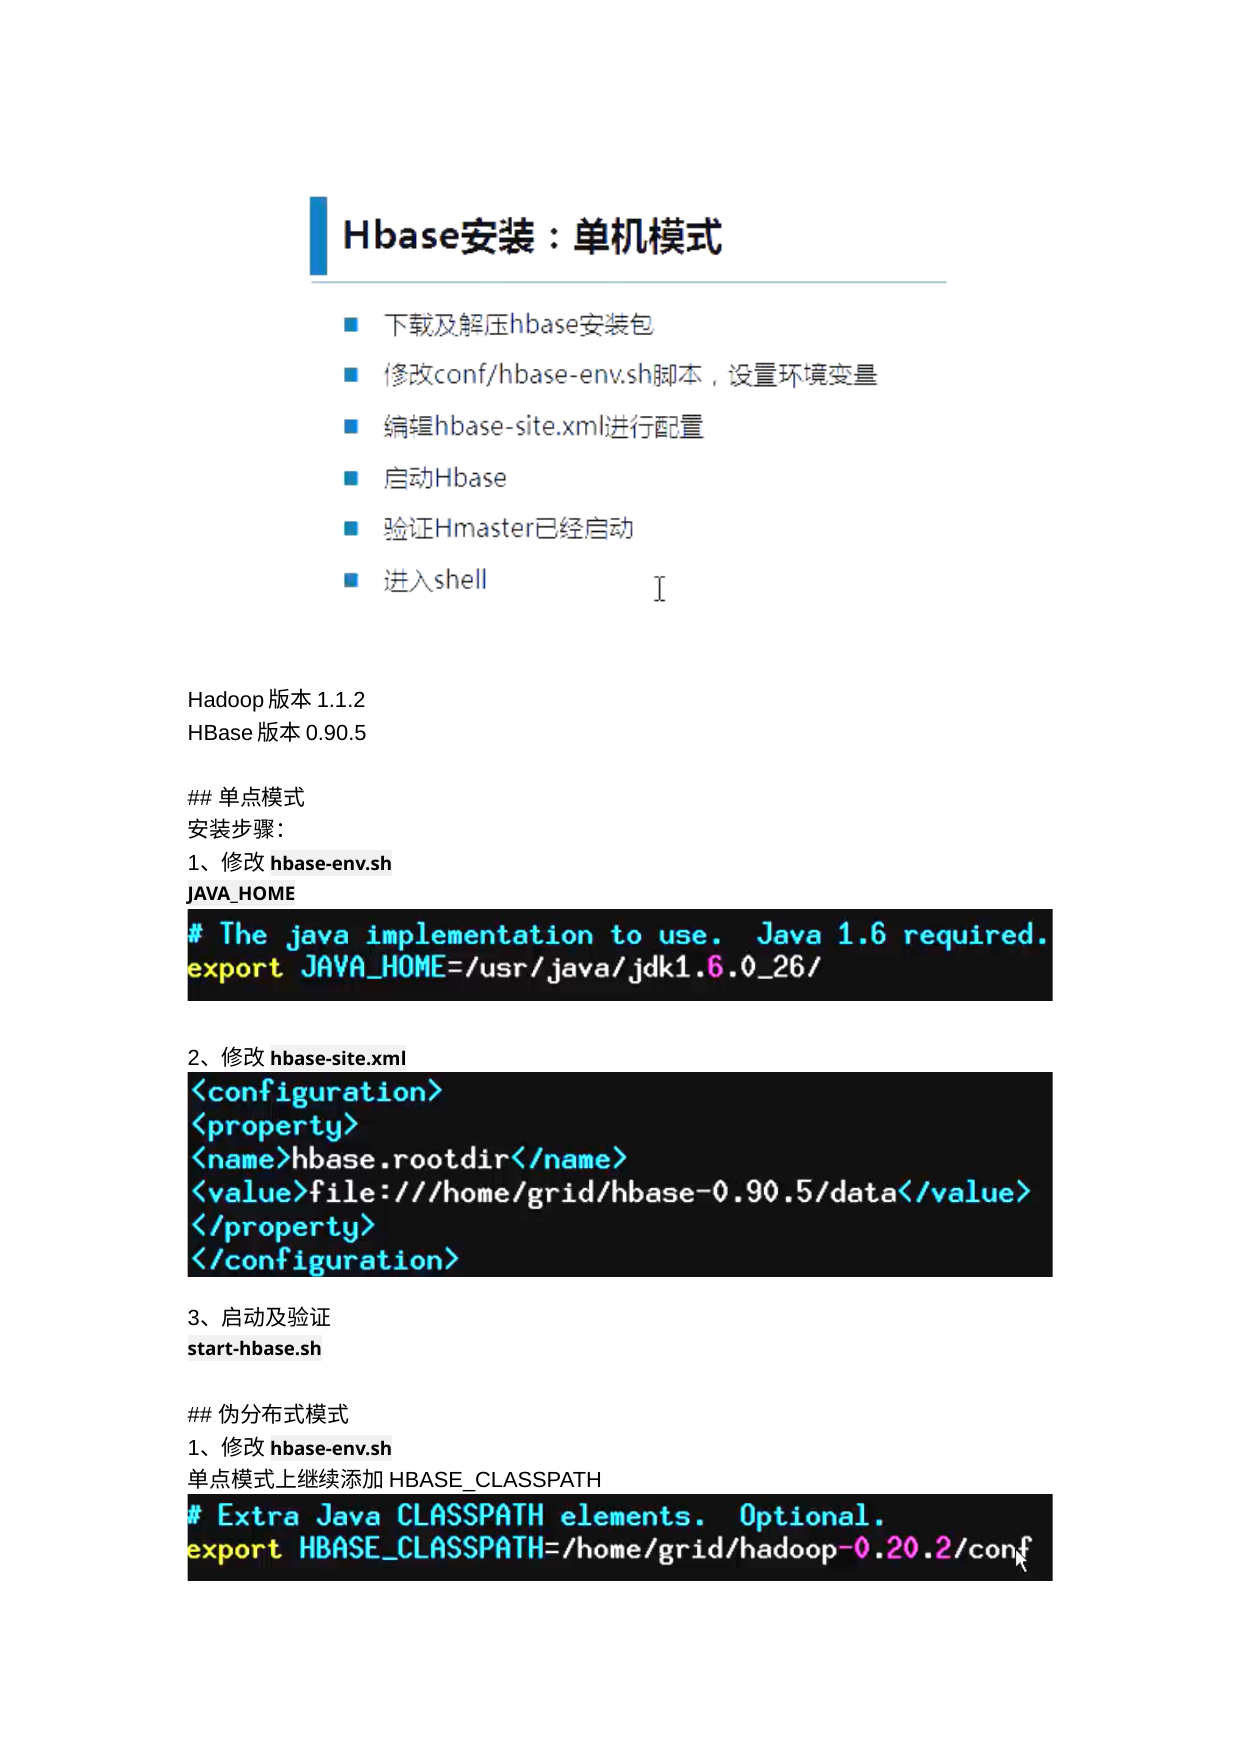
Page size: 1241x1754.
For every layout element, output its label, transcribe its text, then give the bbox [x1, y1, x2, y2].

picture [293, 162, 947, 658]
text Hadoop版本1.1.2 [187, 682, 1053, 714]
text start-hbase.sh [187, 1332, 1053, 1364]
picture [187, 909, 1053, 1001]
text 2、修改hbase-site.xml [187, 1039, 1053, 1072]
text 安装步骤： [187, 812, 1053, 844]
text JAVA_HOME [187, 877, 1053, 909]
text 1、修改hbase-env.sh [187, 1429, 1053, 1462]
text ## 伪分布式模式 [187, 1397, 1053, 1429]
text 单点模式上继续添加HBASE_CLASSPATH [187, 1462, 1053, 1494]
picture [187, 1072, 1053, 1277]
text 3、启动及验证 [187, 1299, 1053, 1332]
picture [187, 1494, 1053, 1581]
text ## 单点模式 [187, 779, 1053, 812]
text 1、修改hbase-env.sh [187, 844, 1053, 877]
text HBase版本0.90.5 [187, 714, 1053, 747]
